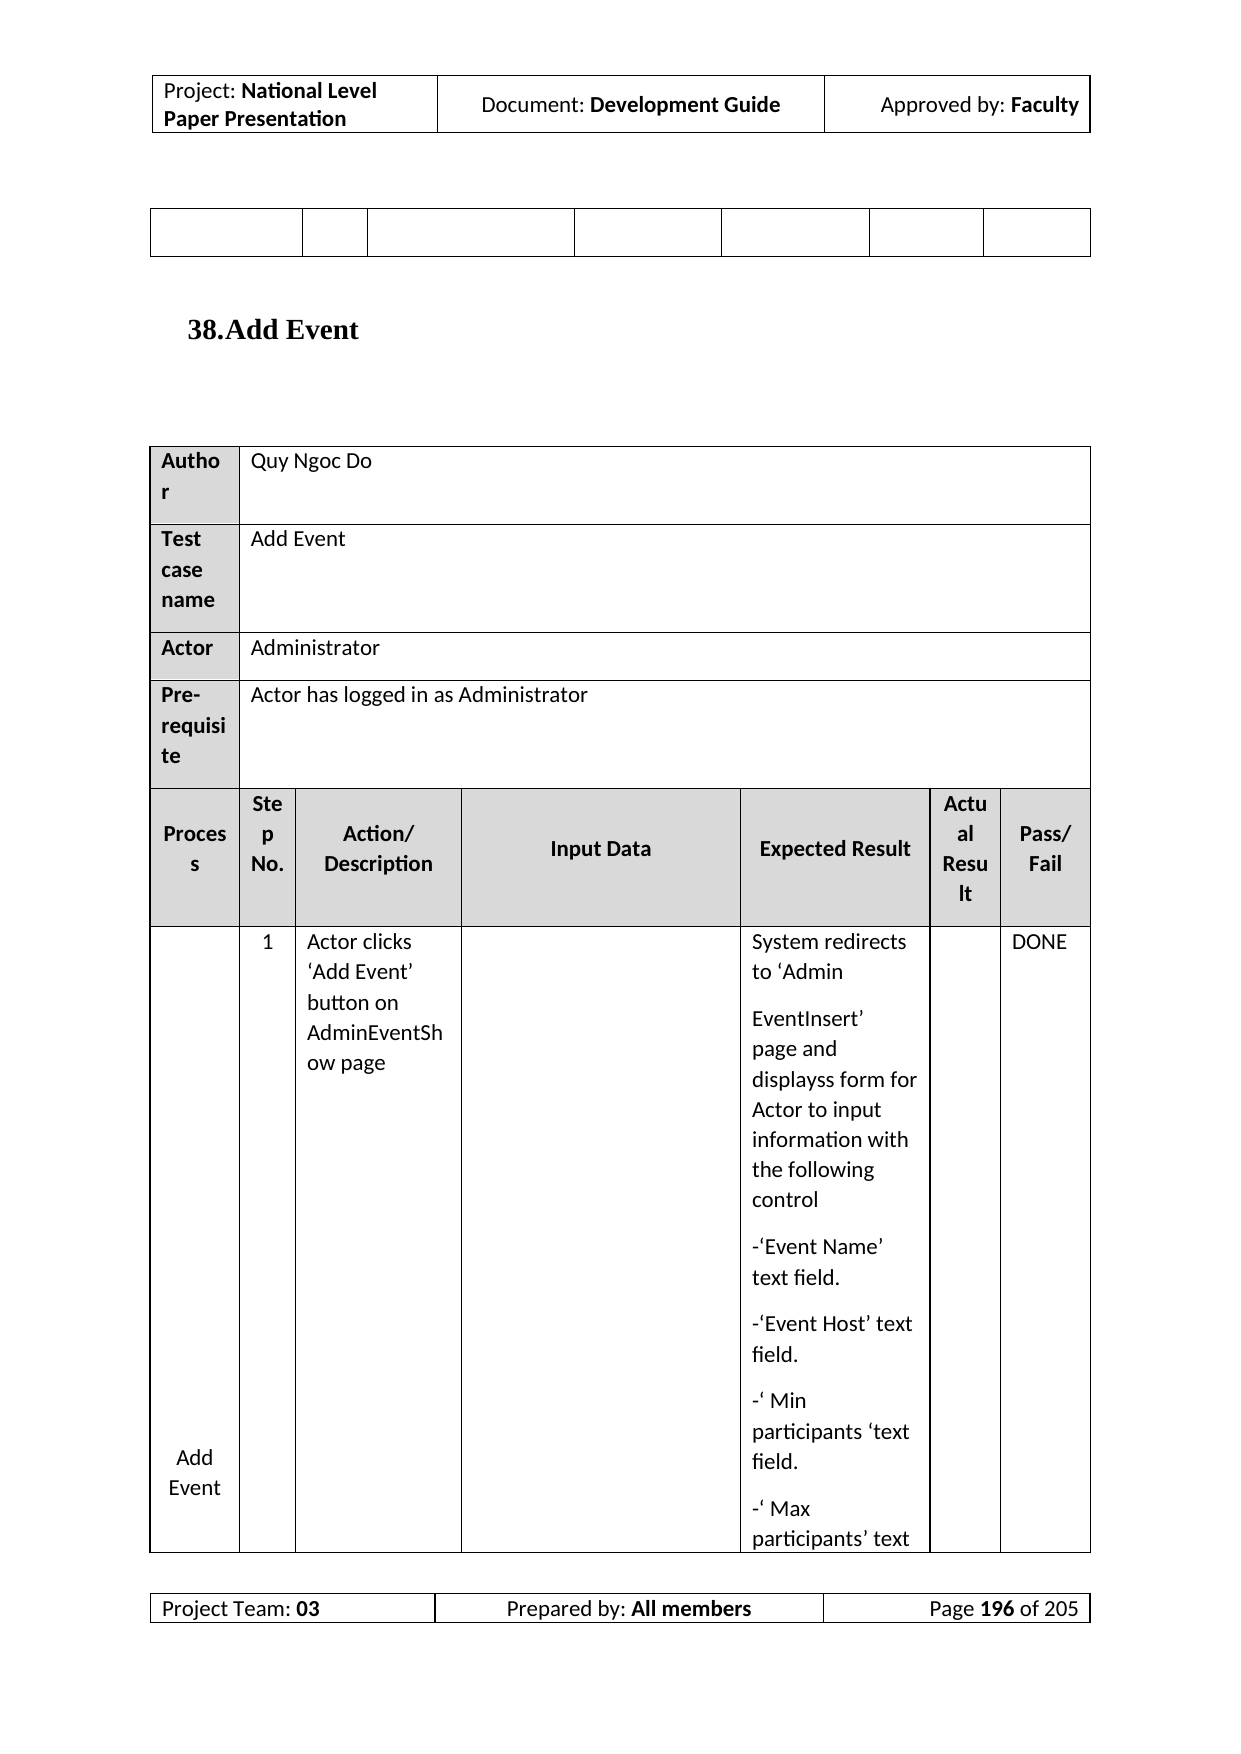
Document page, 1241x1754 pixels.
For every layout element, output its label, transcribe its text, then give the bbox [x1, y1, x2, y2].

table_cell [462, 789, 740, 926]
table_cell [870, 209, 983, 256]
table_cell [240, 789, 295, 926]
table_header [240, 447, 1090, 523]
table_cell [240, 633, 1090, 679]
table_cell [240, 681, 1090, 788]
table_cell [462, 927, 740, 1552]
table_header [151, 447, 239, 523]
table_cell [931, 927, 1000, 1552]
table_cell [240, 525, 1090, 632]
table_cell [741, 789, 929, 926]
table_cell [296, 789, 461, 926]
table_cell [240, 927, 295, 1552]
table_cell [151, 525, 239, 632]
subtitle Add Event [187, 312, 1090, 346]
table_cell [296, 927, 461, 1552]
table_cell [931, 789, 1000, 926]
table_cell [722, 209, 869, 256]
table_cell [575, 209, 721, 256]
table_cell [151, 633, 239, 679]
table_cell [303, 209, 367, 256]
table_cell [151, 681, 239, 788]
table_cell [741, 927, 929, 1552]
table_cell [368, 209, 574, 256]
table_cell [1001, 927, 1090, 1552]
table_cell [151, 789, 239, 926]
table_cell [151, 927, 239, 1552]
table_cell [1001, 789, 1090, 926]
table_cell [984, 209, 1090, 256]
